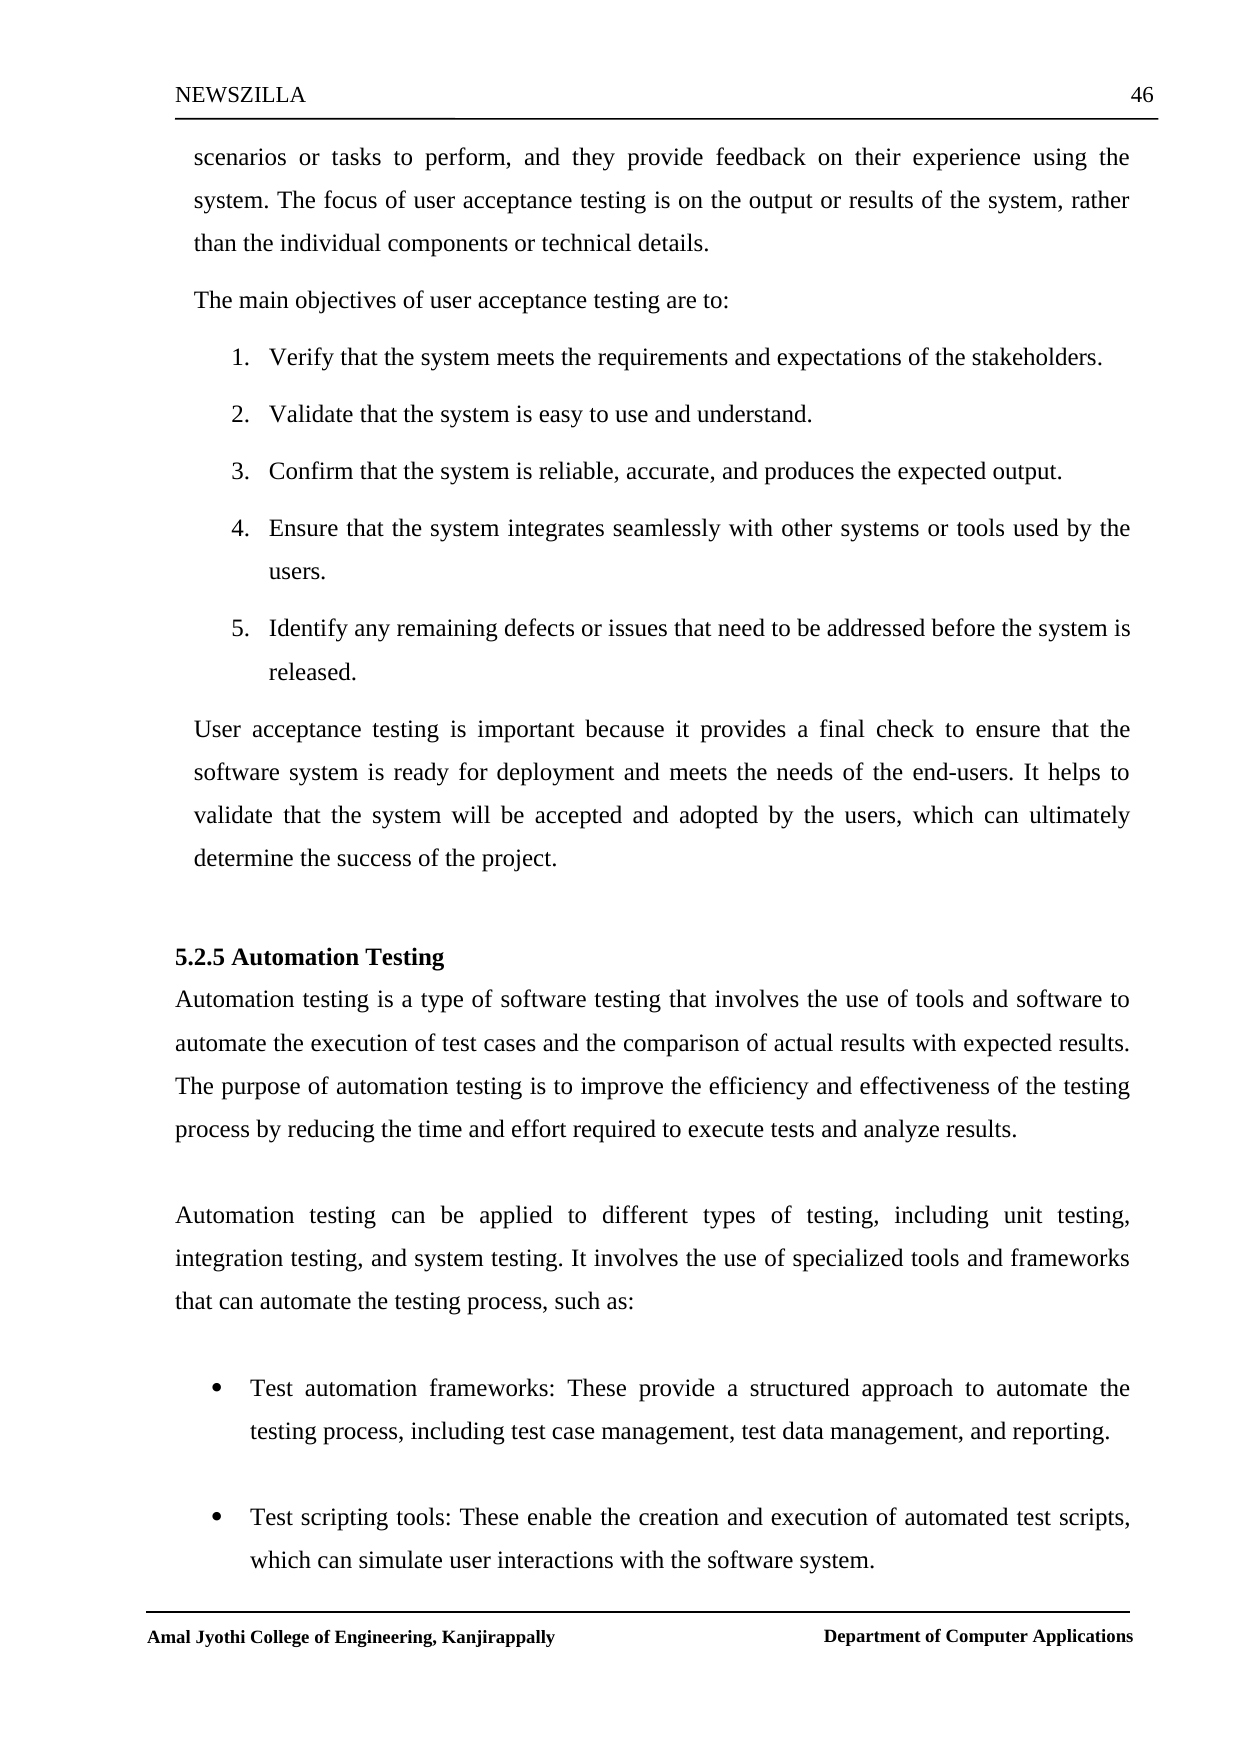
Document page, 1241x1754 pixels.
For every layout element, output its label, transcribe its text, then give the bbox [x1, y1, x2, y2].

text User acceptance testing is important because it provides a final check to ensure that the software system is ready for deployment and meets the needs of the end-users. It helps to validate that the system will be accepted and adopted by the users, which can ultimately determine the success of the project. [194, 714, 1131, 872]
list Verify that the system meets the requirements and expectations of the stakeholders. [231, 342, 1131, 371]
text Automation testing can be applied to different types of testing, including unit testing, integration testing, and system testing. It involves the use of specialized tools and frameworks that can automate the testing process, such as: [175, 1200, 1131, 1315]
list Automation Testing [175, 942, 1131, 971]
list Identify any remaining defects or issues that need to be addressed before the system is released. [231, 613, 1131, 685]
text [194, 142, 1131, 257]
text The main objectives of user acceptance testing are to: [194, 285, 1131, 314]
list Confirm that the system is reliable, accurate, and produces the expected output. [231, 456, 1131, 485]
list Test scripting tools: These enable the creation and execution of automated test scripts, which can simulate user interactions with the software system. [212, 1502, 1131, 1574]
text Automation testing is a type of software testing that involves the use of tools and software to automate the execution of test cases and the comparison of actual results with expected results. The purpose of automation testing is to improve the efficiency and effectiveness of the testing process by reducing the time and effort required to execute tests and analyze results. [175, 984, 1131, 1143]
list Validate that the system is easy to use and understand. [231, 399, 1131, 428]
list Test automation frameworks: These provide a structured approach to automate the testing process, including test case management, test data management, and reporting. [212, 1373, 1131, 1444]
list Ensure that the system integrates seamlessly with other systems or tools used by the users. [231, 513, 1131, 585]
